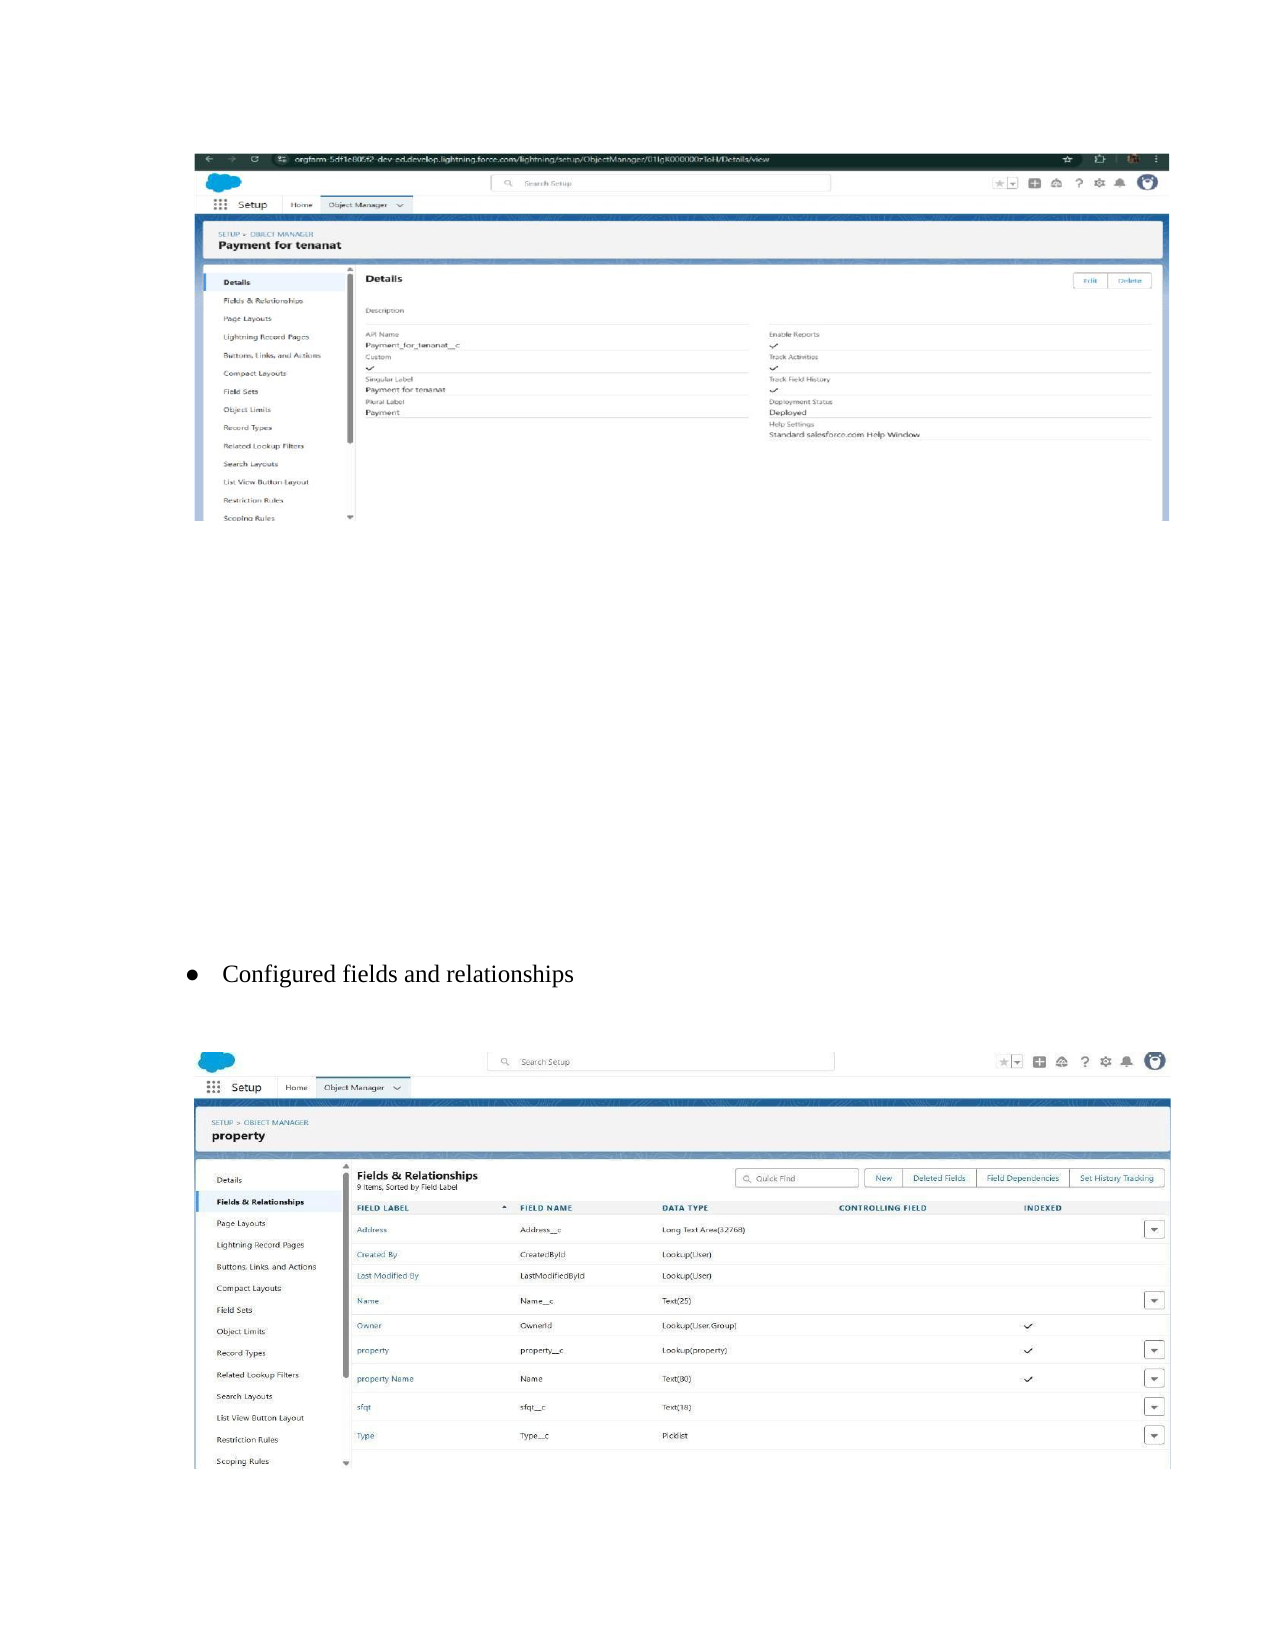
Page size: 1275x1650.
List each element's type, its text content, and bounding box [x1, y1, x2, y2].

picture [194, 1052, 1171, 1469]
list Configured fields and relationships [184, 959, 1168, 988]
picture [194, 153, 1170, 521]
